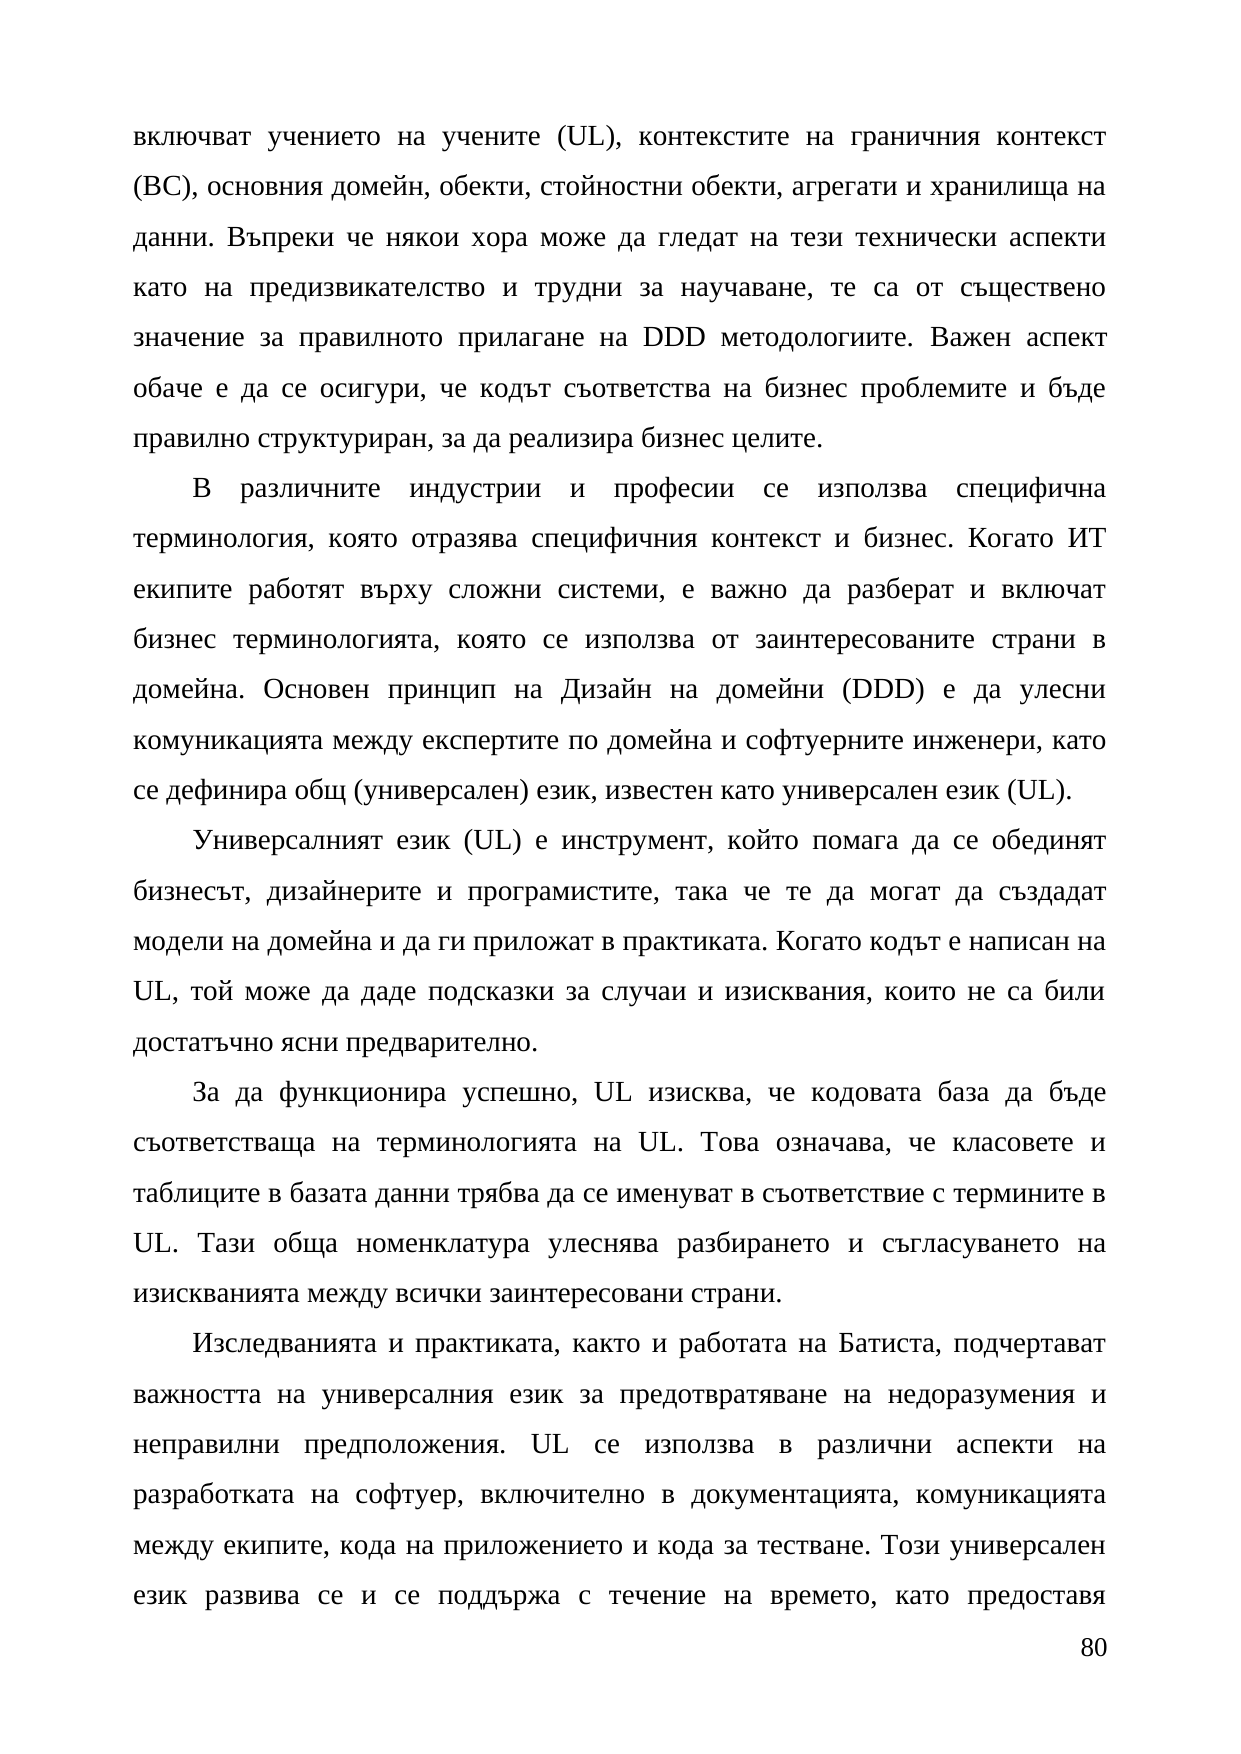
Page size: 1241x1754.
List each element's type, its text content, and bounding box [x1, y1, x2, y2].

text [133, 1326, 1107, 1611]
text За да функционира успешно, UL изисква, че кодовата база да бъде съответстваща на терминологията на UL. Това означава, че класовете и таблиците в базата данни трябва да се именуват в съответствие с термините в UL. Тази обща номенклатура улеснява разбирането и съгласуването на изискванията между всички заинтересовани страни. [133, 1074, 1107, 1309]
text В различните индустрии и професии се използва специфична терминология, която отразява специфичния контекст и бизнес. Когато ИТ екипите работят върху сложни системи, е важно да разберат и включат бизнес терминологията, която се използва от заинтересованите страни в домейна. Основен принцип на Дизайн на домейни (DDD) е да улесни комуникацията между експертите по домейна и софтуерните инженери, като се дефинира общ (универсален) език, известен като универсален език (UL). [133, 470, 1107, 806]
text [133, 118, 1107, 453]
text Универсалният език (UL) е инструмент, който помага да се обединят бизнесът, дизайнерите и програмистите, така че те да могат да създадат модели на домейна и да ги приложат в практиката. Когато кодът е написан на UL, той може да даде подсказки за случаи и изисквания, които не са били достатъчно ясни предварително. [133, 822, 1107, 1057]
